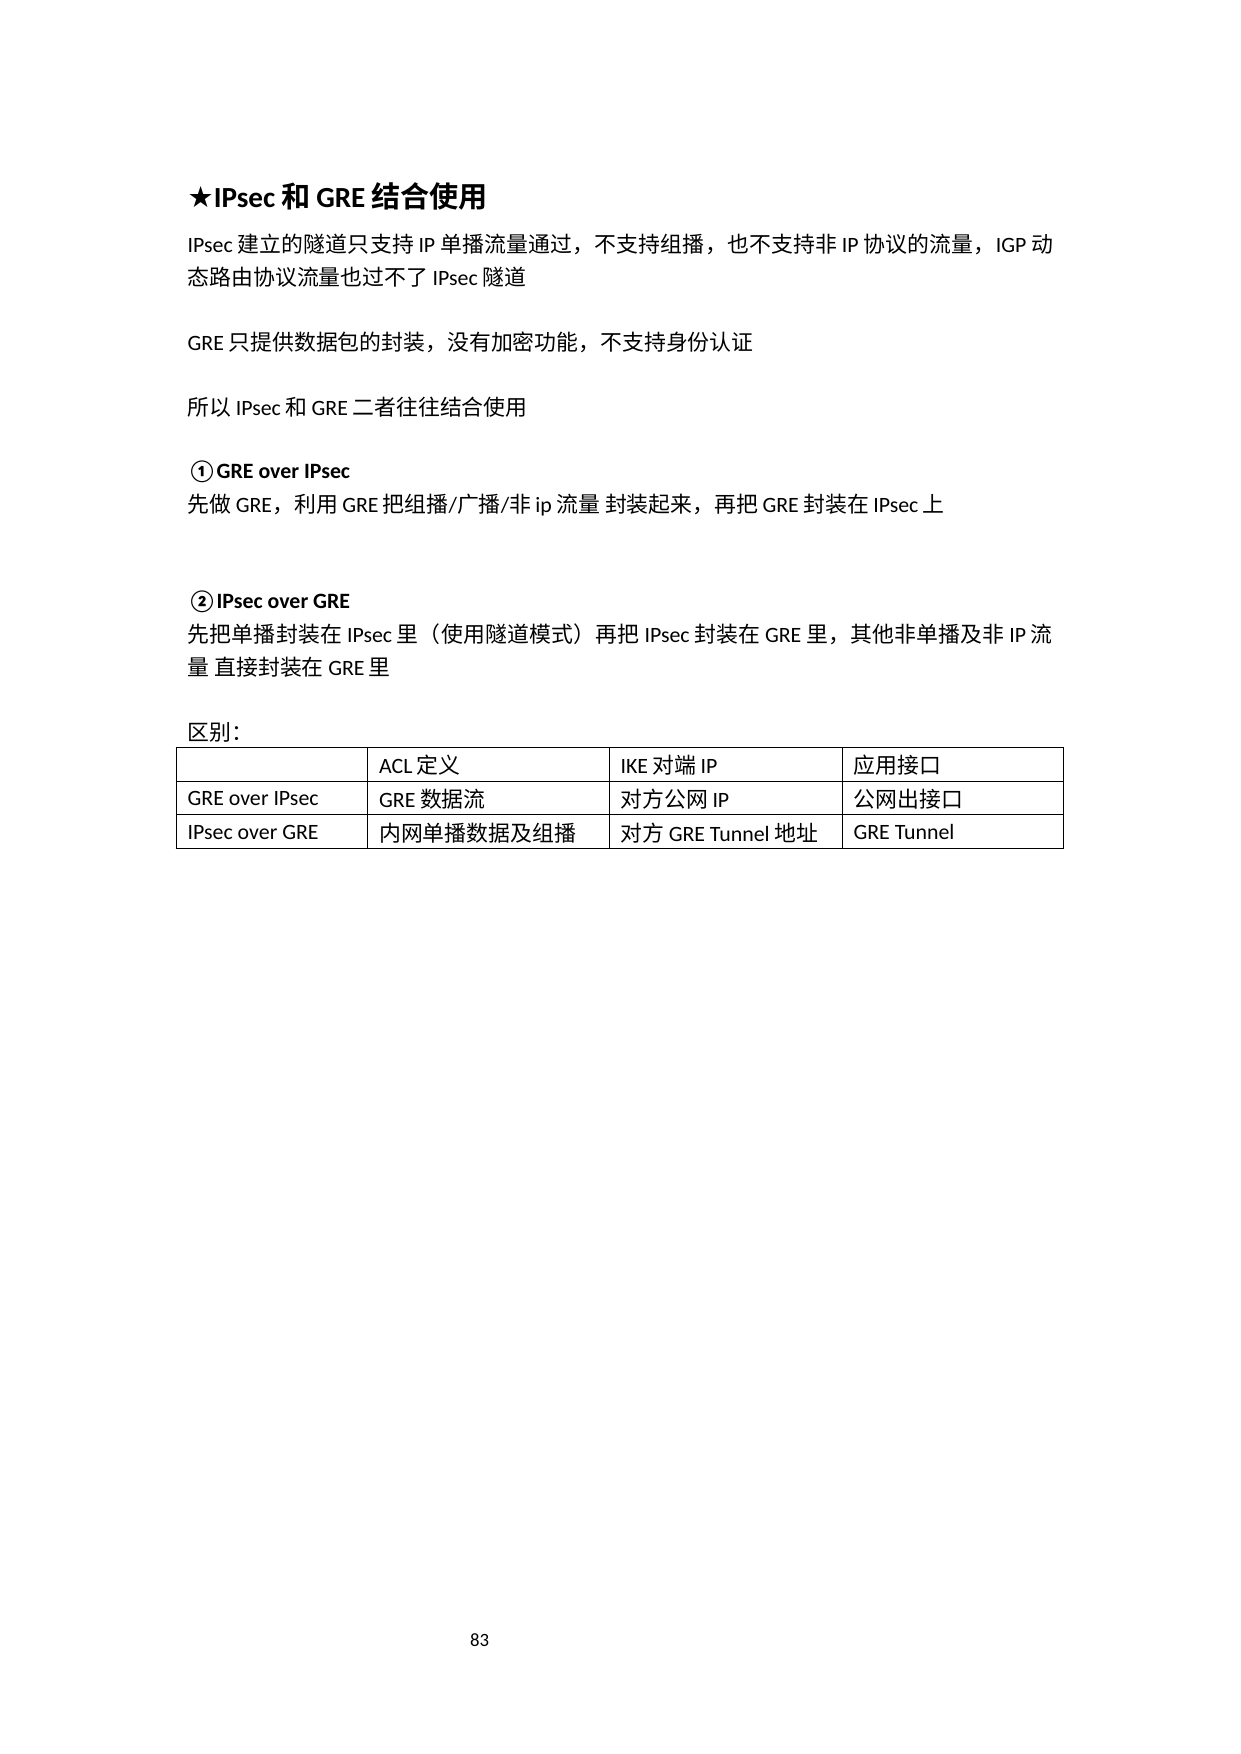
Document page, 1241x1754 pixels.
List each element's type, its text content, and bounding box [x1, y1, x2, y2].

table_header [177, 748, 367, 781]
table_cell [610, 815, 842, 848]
text ①GRE over IPsec [187, 454, 1053, 487]
text 先做GRE，利用GRE把组播/广播/非ip流量 封装起来，再把GRE封装在IPsec上 [187, 487, 1053, 519]
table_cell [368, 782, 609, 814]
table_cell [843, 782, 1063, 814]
text ②IPsec over GRE [187, 584, 1053, 617]
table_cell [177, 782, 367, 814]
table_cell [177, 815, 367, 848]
text 区别： [187, 714, 1053, 747]
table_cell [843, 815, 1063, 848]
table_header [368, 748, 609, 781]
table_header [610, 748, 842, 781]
text GRE只提供数据包的封装，没有加密功能，不支持身份认证 [187, 324, 1053, 357]
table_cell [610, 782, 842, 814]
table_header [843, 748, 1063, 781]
text ★IPsec和GRE结合使用 [187, 162, 1053, 227]
text 所以IPsec和GRE二者往往结合使用 [187, 389, 1053, 422]
text IPsec建立的隧道只支持IP单播流量通过，不支持组播，也不支持非IP协议的流量，IGP动态路由协议流量也过不了IPsec隧道 [187, 227, 1053, 292]
text 先把单播封装在IPsec里（使用隧道模式）再把IPsec封装在GRE里，其他非单播及非IP流量 直接封装在GRE里 [187, 617, 1053, 682]
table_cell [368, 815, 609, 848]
